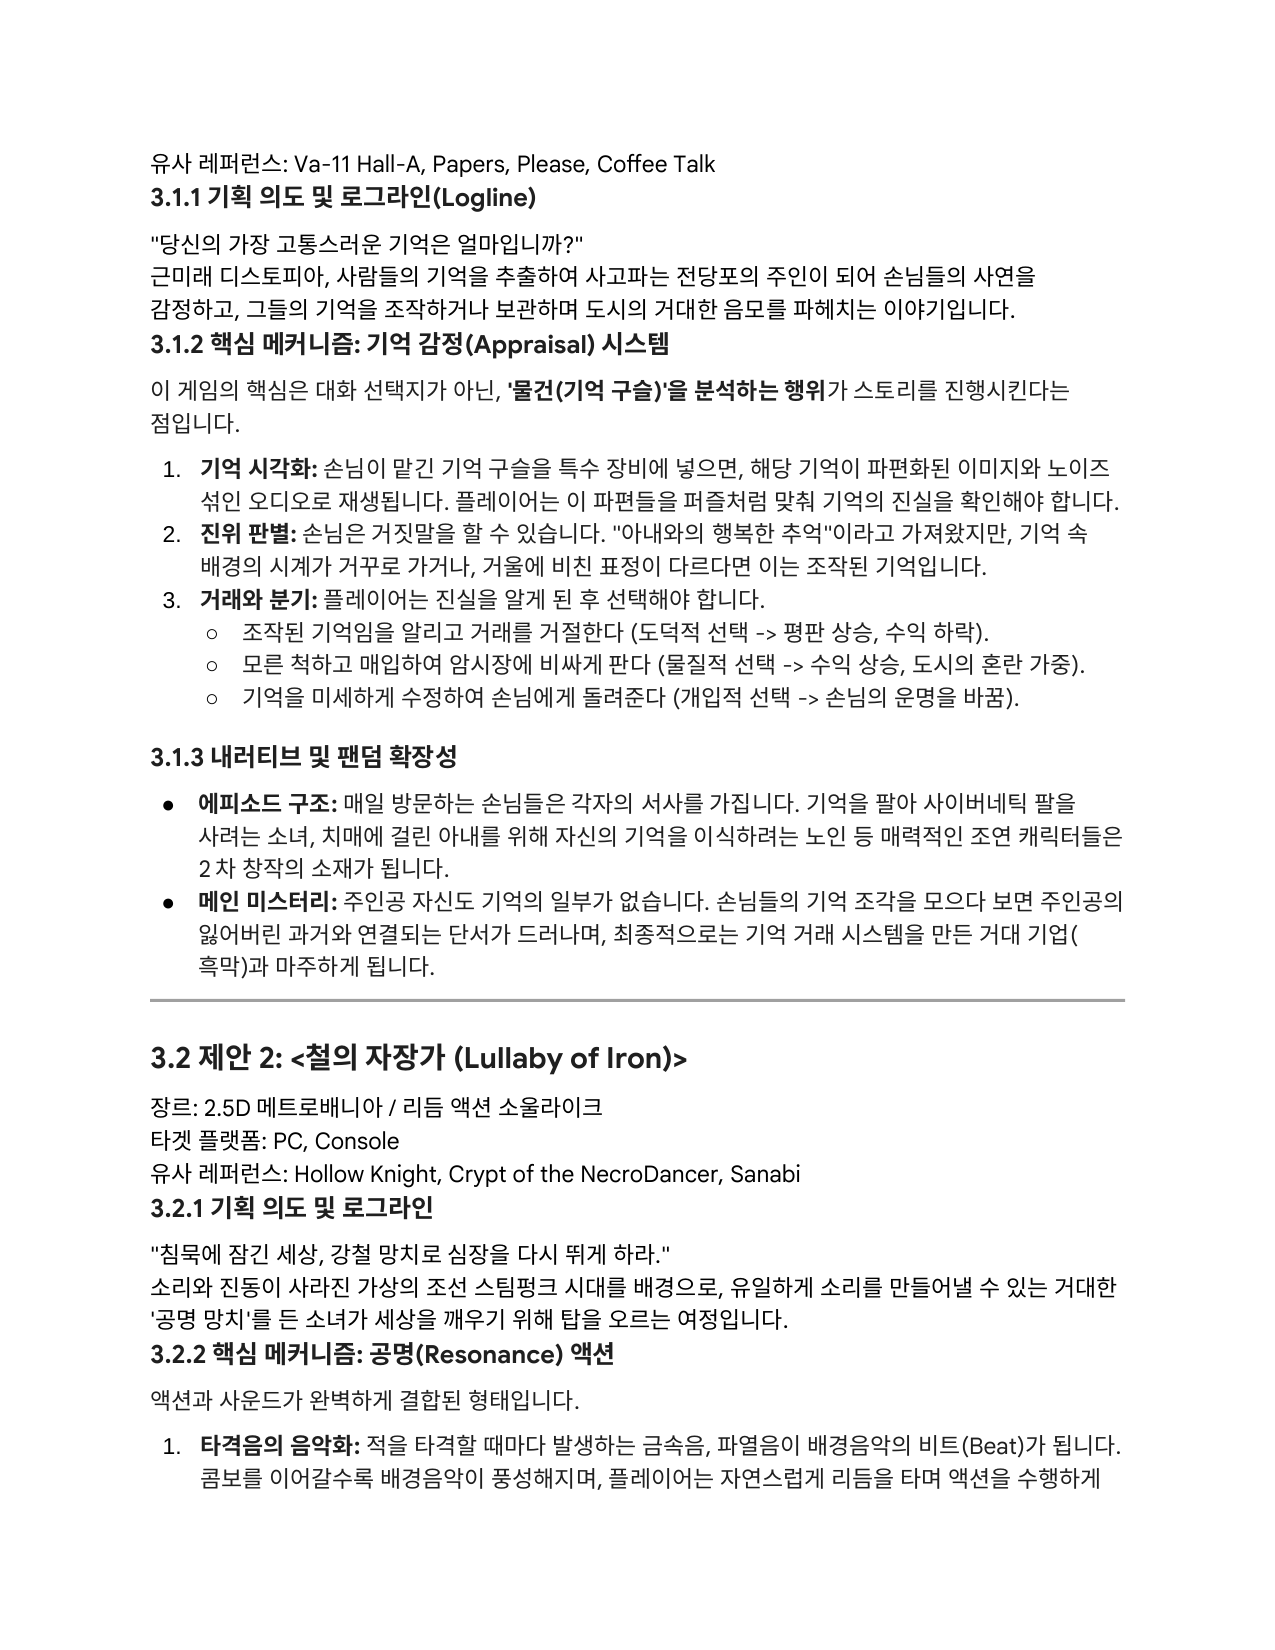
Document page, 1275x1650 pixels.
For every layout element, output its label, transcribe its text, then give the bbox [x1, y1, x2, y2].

list 조작된 기억임을 알리고 거래를 거절한다 (도덕적 선택 -> 평판 상승, 수익 하락). [205, 619, 1125, 647]
subtitle 3.2.1 기획 의도 및 로그라인 [150, 1193, 1125, 1224]
list 에피소드 구조: 매일 방문하는 손님들은 각자의 서사를 가집니다. 기억을 팔아 사이버네틱 팔을 사려는 소녀, 치매에 걸린 아내를 위해 자신의 기억을 이식하려는 노인 등 매력적인 조연 캐릭터들은 2차 창작의 소재가 됩니다. [161, 790, 1125, 884]
subtitle 3.2 제안 2: <철의 자장가 (Lullaby of Iron)> [150, 1002, 1125, 1077]
list 기억을 미세하게 수정하여 손님에게 돌려준다 (개입적 선택 -> 손님의 운명을 바꿈). [205, 684, 1125, 713]
text 근미래 디스토피아, 사람들의 기억을 추출하여 사고파는 전당포의 주인이 되어 손님들의 사연을 감정하고, 그들의 기억을 조작하거나 보관하며 도시의 거대한 음모를 파헤치는 이야기입니다. [150, 264, 1125, 325]
subtitle 3.1.3 내러티브 및 팬덤 확장성 [150, 742, 1125, 773]
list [162, 1433, 1125, 1494]
text 이 게임의 핵심은 대화 선택지가 아닌, '물건(기억 구슬)'을 분석하는 행위가 스토리를 진행시킨다는 점입니다. [150, 377, 1125, 439]
list 모른 척하고 매입하여 암시장에 비싸게 판다 (물질적 선택 -> 수익 상승, 도시의 혼란 가중). [205, 651, 1125, 680]
text 유사 레퍼런스: Hollow Knight, Crypt of the NecroDancer, Sanabi [150, 1160, 1125, 1189]
subtitle 3.1.1 기획 의도 및 로그라인(Logline) [150, 183, 1125, 214]
subtitle 3.1.2 핵심 메커니즘: 기억 감정(Appraisal) 시스템 [150, 329, 1125, 360]
text 액션과 사운드가 완벽하게 결합된 형태입니다. [150, 1387, 1125, 1416]
text 소리와 진동이 사라진 가상의 조선 스팀펑크 시대를 배경으로, 유일하게 소리를 만들어낼 수 있는 거대한 '공명 망치'를 든 소녀가 세상을 깨우기 위해 탑을 오르는 여정입니다. [150, 1274, 1125, 1335]
list 기억 시각화: 손님이 맡긴 기억 구슬을 특수 장비에 넣으면, 해당 기억이 파편화된 이미지와 노이즈 섞인 오디오로 재생됩니다. 플레이어는 이 파편들을 퍼즐처럼 맞춰 기억의 진실을 확인해야 합니다. [162, 455, 1125, 517]
text "당신의 가장 고통스러운 기억은 얼마입니까?" [150, 231, 1125, 260]
text "침묵에 잠긴 세상, 강철 망치로 심장을 다시 뛰게 하라." [150, 1241, 1125, 1270]
text 타겟 플랫폼: PC, Console [150, 1127, 1125, 1156]
list 메인 미스터리: 주인공 자신도 기억의 일부가 없습니다. 손님들의 기억 조각을 모으다 보면 주인공의 잃어버린 과거와 연결되는 단서가 드러나며, 최종적으로는 기억 거래 시스템을 만든 거대 기업(흑막)과 마주하게 됩니다. [161, 888, 1125, 982]
list 진위 판별: 손님은 거짓말을 할 수 있습니다. "아내와의 행복한 추억"이라고 가져왔지만, 기억 속 배경의 시계가 거꾸로 가거나, 거울에 비친 표정이 다르다면 이는 조작된 기억입니다. [162, 521, 1125, 582]
text 유사 레퍼런스: Va-11 Hall-A, Papers, Please, Coffee Talk [150, 150, 1125, 179]
list 거래와 분기: 플레이어는 진실을 알게 된 후 선택해야 합니다. [162, 586, 1125, 615]
text 장르: 2.5D 메트로배니아 / 리듬 액션 소울라이크 [150, 1095, 1125, 1123]
subtitle 3.2.2 핵심 메커니즘: 공명(Resonance) 액션 [150, 1339, 1125, 1371]
